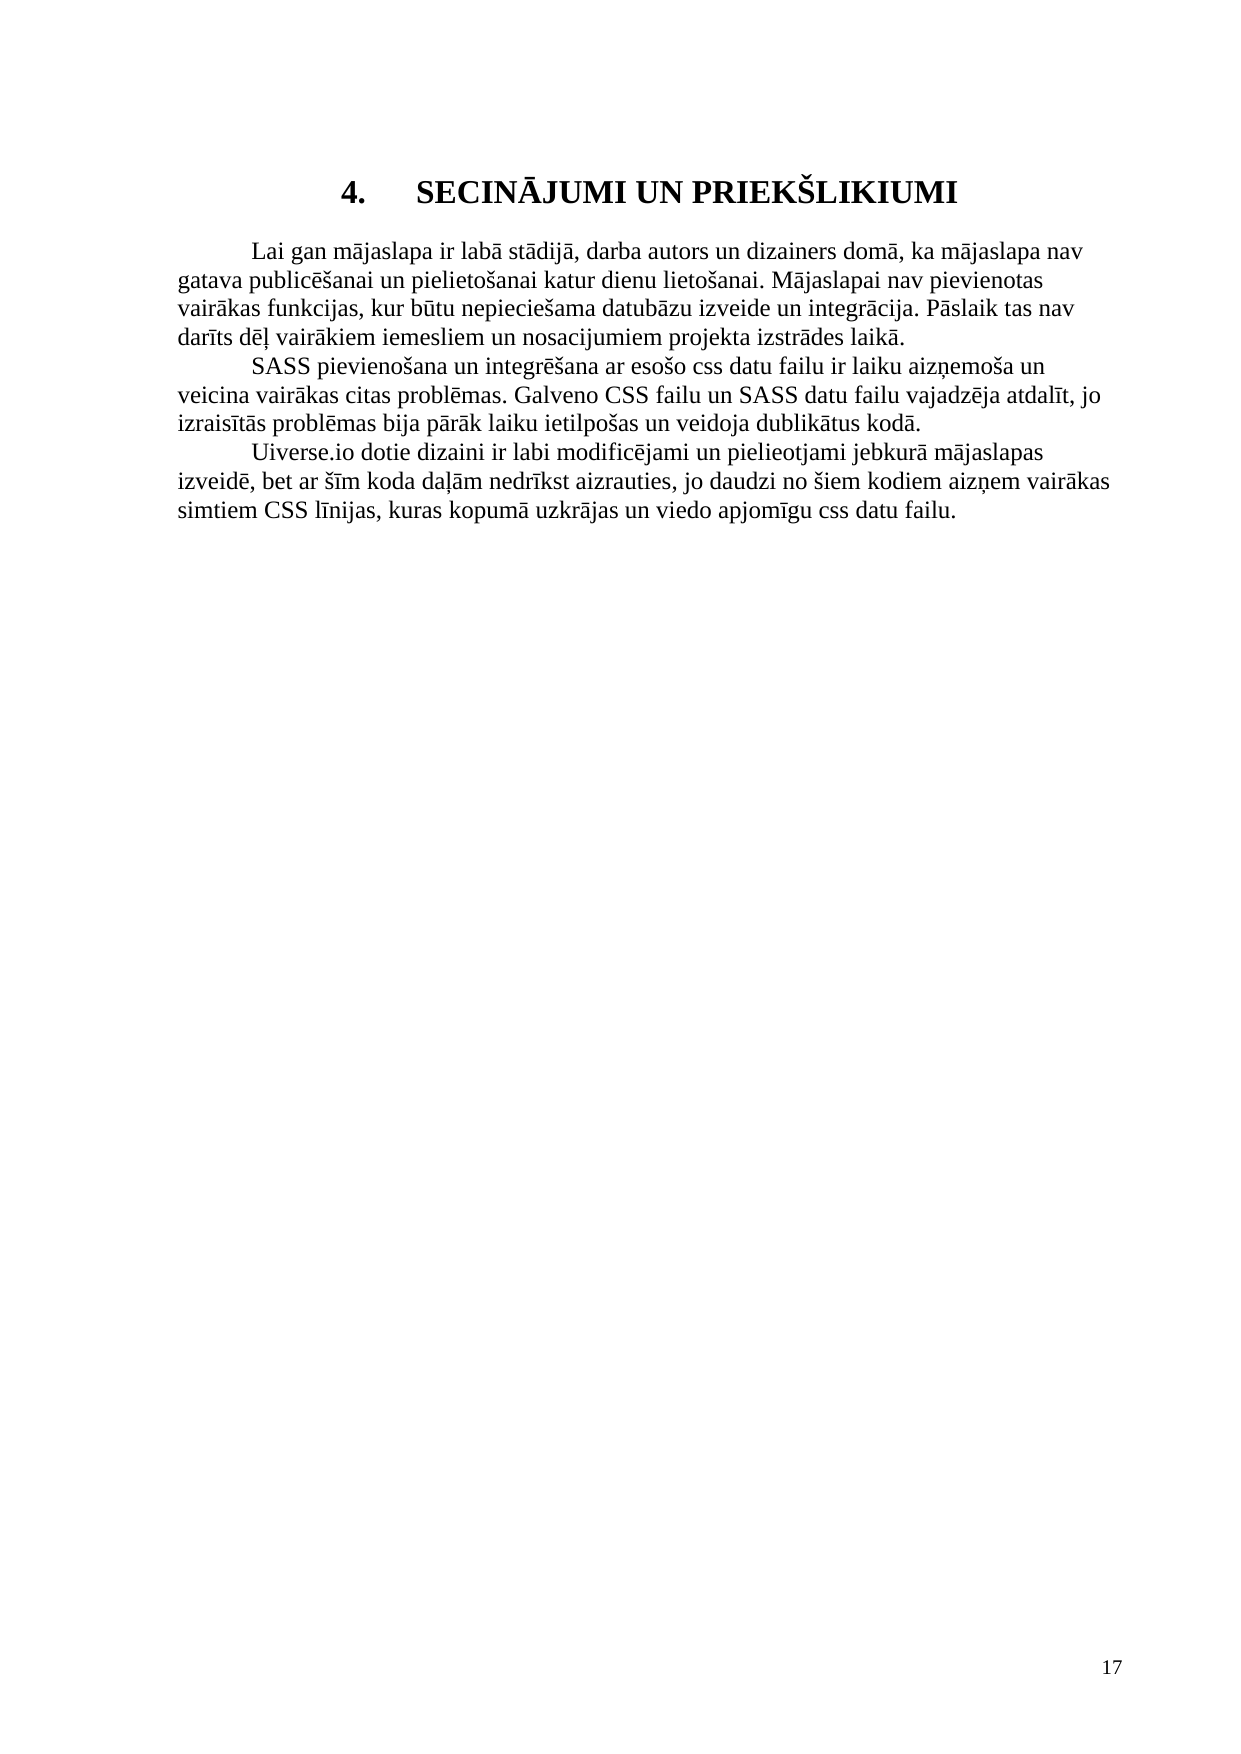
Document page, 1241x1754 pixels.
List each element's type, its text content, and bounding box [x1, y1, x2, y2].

subtitle Secinājumi un priekšlikiumi [177, 173, 1122, 211]
text Uiverse.io dotie dizaini ir labi modificējami un pielieotjami jebkurā mājaslapas izveidē, bet ar šīm koda daļām nedrīkst aizrauties, jo daudzi no šiem kodiem aizņem vairākas simtiem CSS līnijas, kuras kopumā uzkrājas un viedo apjomīgu css datu failu. [177, 437, 1122, 523]
text Lai gan mājaslapa ir labā stādijā, darba autors un dizainers domā, ka mājaslapa nav gatava publicēšanai un pielietošanai katur dienu lietošanai. Mājaslapai nav pievienotas vairākas funkcijas, kur būtu nepieciešama datubāzu izveide un integrācija. Pāslaik tas nav darīts dēļ vairākiem iemesliem un nosacijumiem projekta izstrādes laikā. [177, 236, 1122, 351]
text SASS pievienošana un integrēšana ar esošo css datu failu ir laiku aizņemoša un veicina vairākas citas problēmas. Galveno CSS failu un SASS datu failu vajadzēja atdalīt, jo izraisītās problēmas bija pārāk laiku ietilpošas un veidoja dublikātus kodā. [177, 351, 1122, 437]
